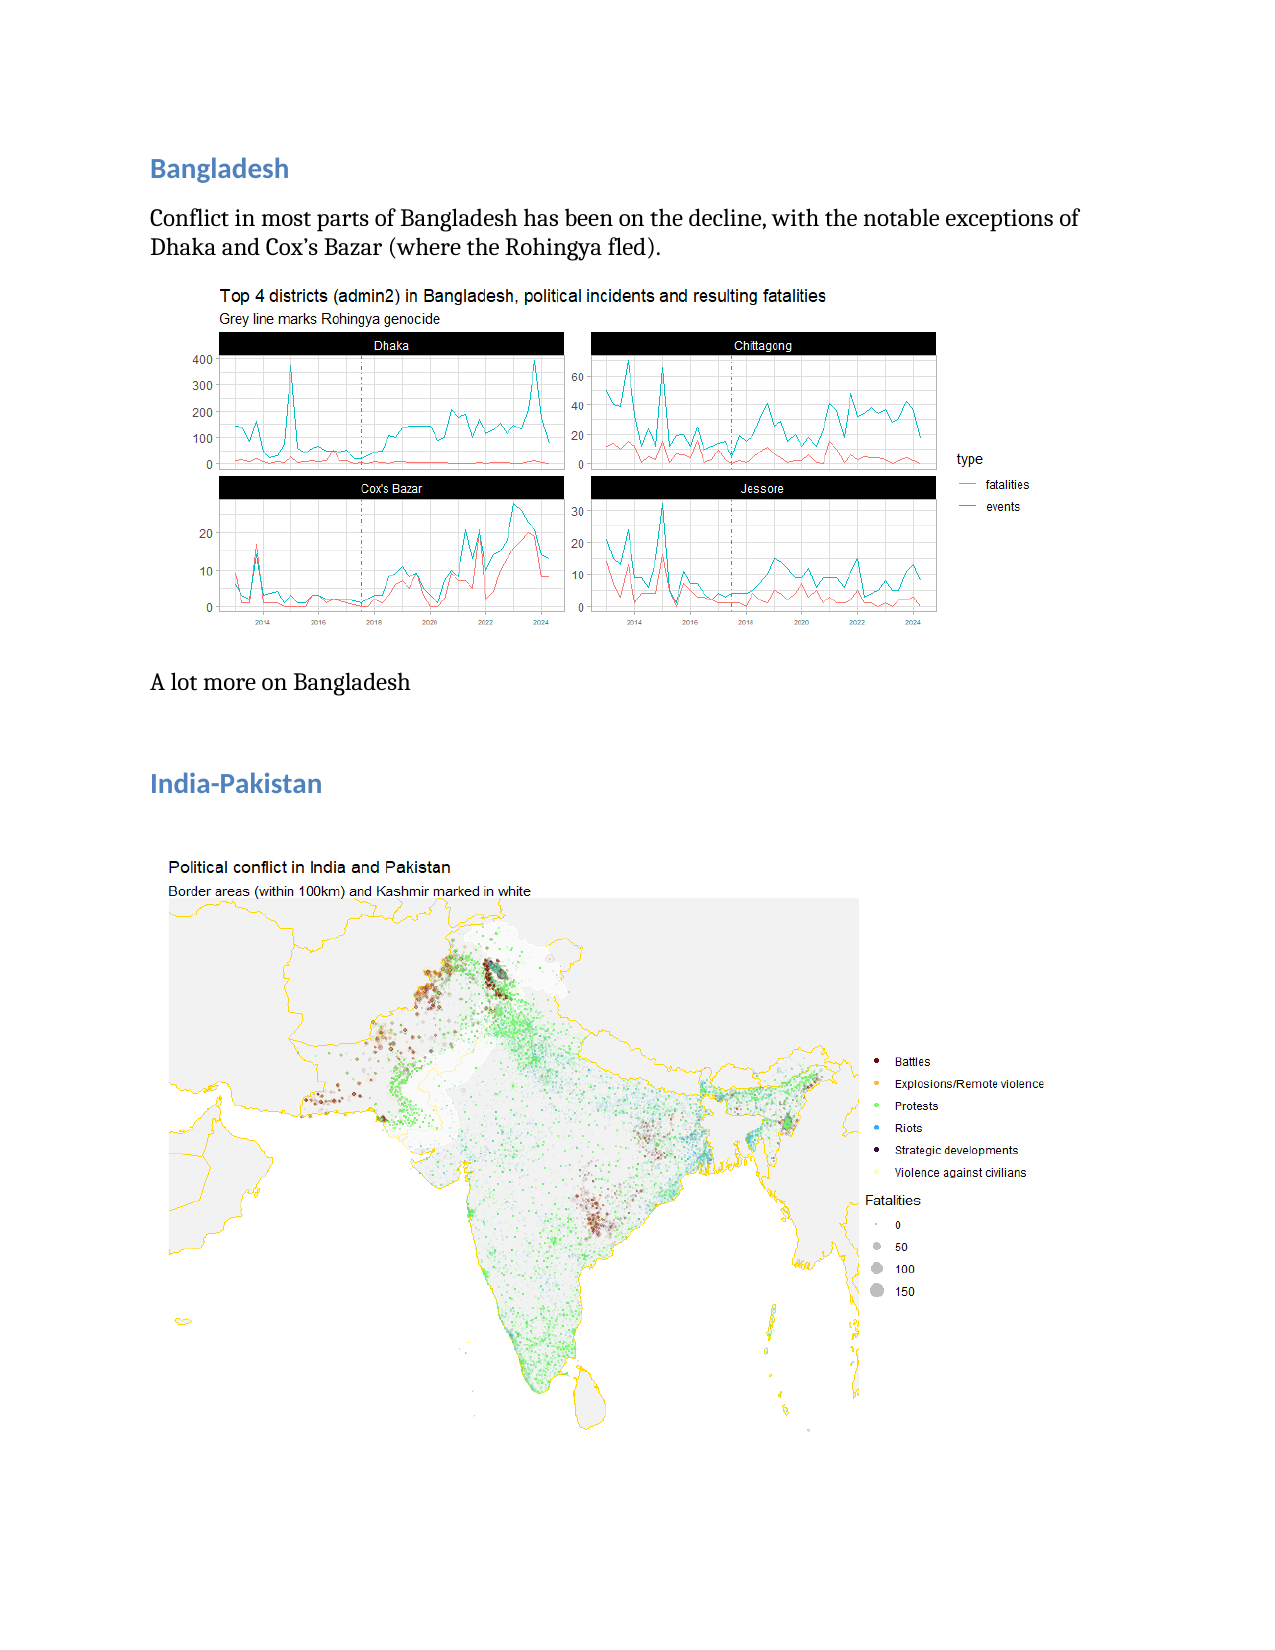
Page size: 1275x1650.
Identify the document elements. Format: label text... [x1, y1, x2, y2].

picture [168, 280, 1044, 649]
subtitle India-Pakistan [150, 765, 1125, 801]
picture [168, 819, 1044, 1464]
subtitle Bangladesh [150, 150, 1125, 186]
text A lot more on Bangladesh [150, 668, 1125, 697]
text Conflict in most parts of Bangladesh has been on the decline, with the notable exceptions of Dhaka and Cox’s Bazar (where the Rohingya fled). [150, 204, 1125, 262]
